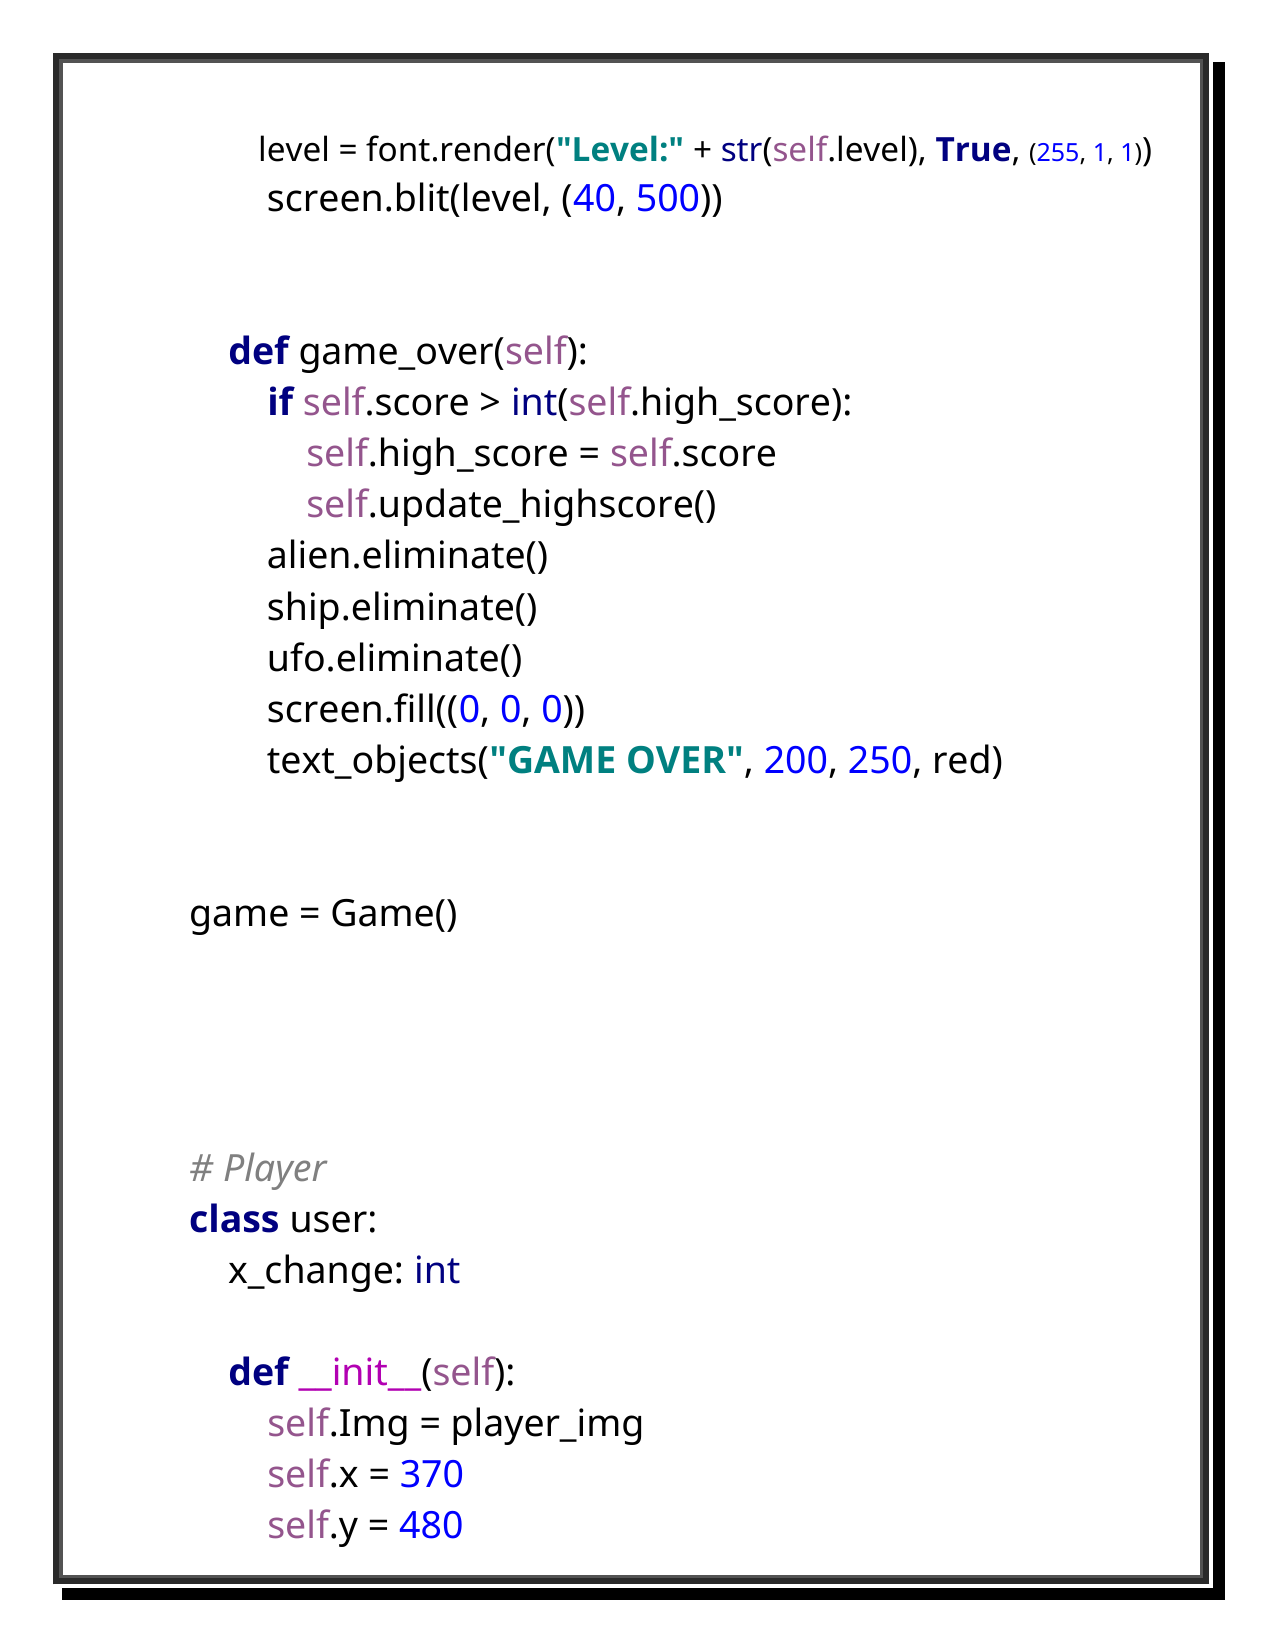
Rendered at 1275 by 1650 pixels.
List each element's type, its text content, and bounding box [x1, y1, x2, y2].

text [189, 75, 1187, 222]
text def game_over(self): if self.score > int(self.high_score): self.high_score = self.score self.update_highscore() alien.eliminate() ship.eliminate() ufo.eliminate() screen.fill((0, 0, 0)) text_objects("GAME OVER", 200, 250, red) game = Game() [189, 222, 1187, 937]
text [189, 988, 1187, 1549]
